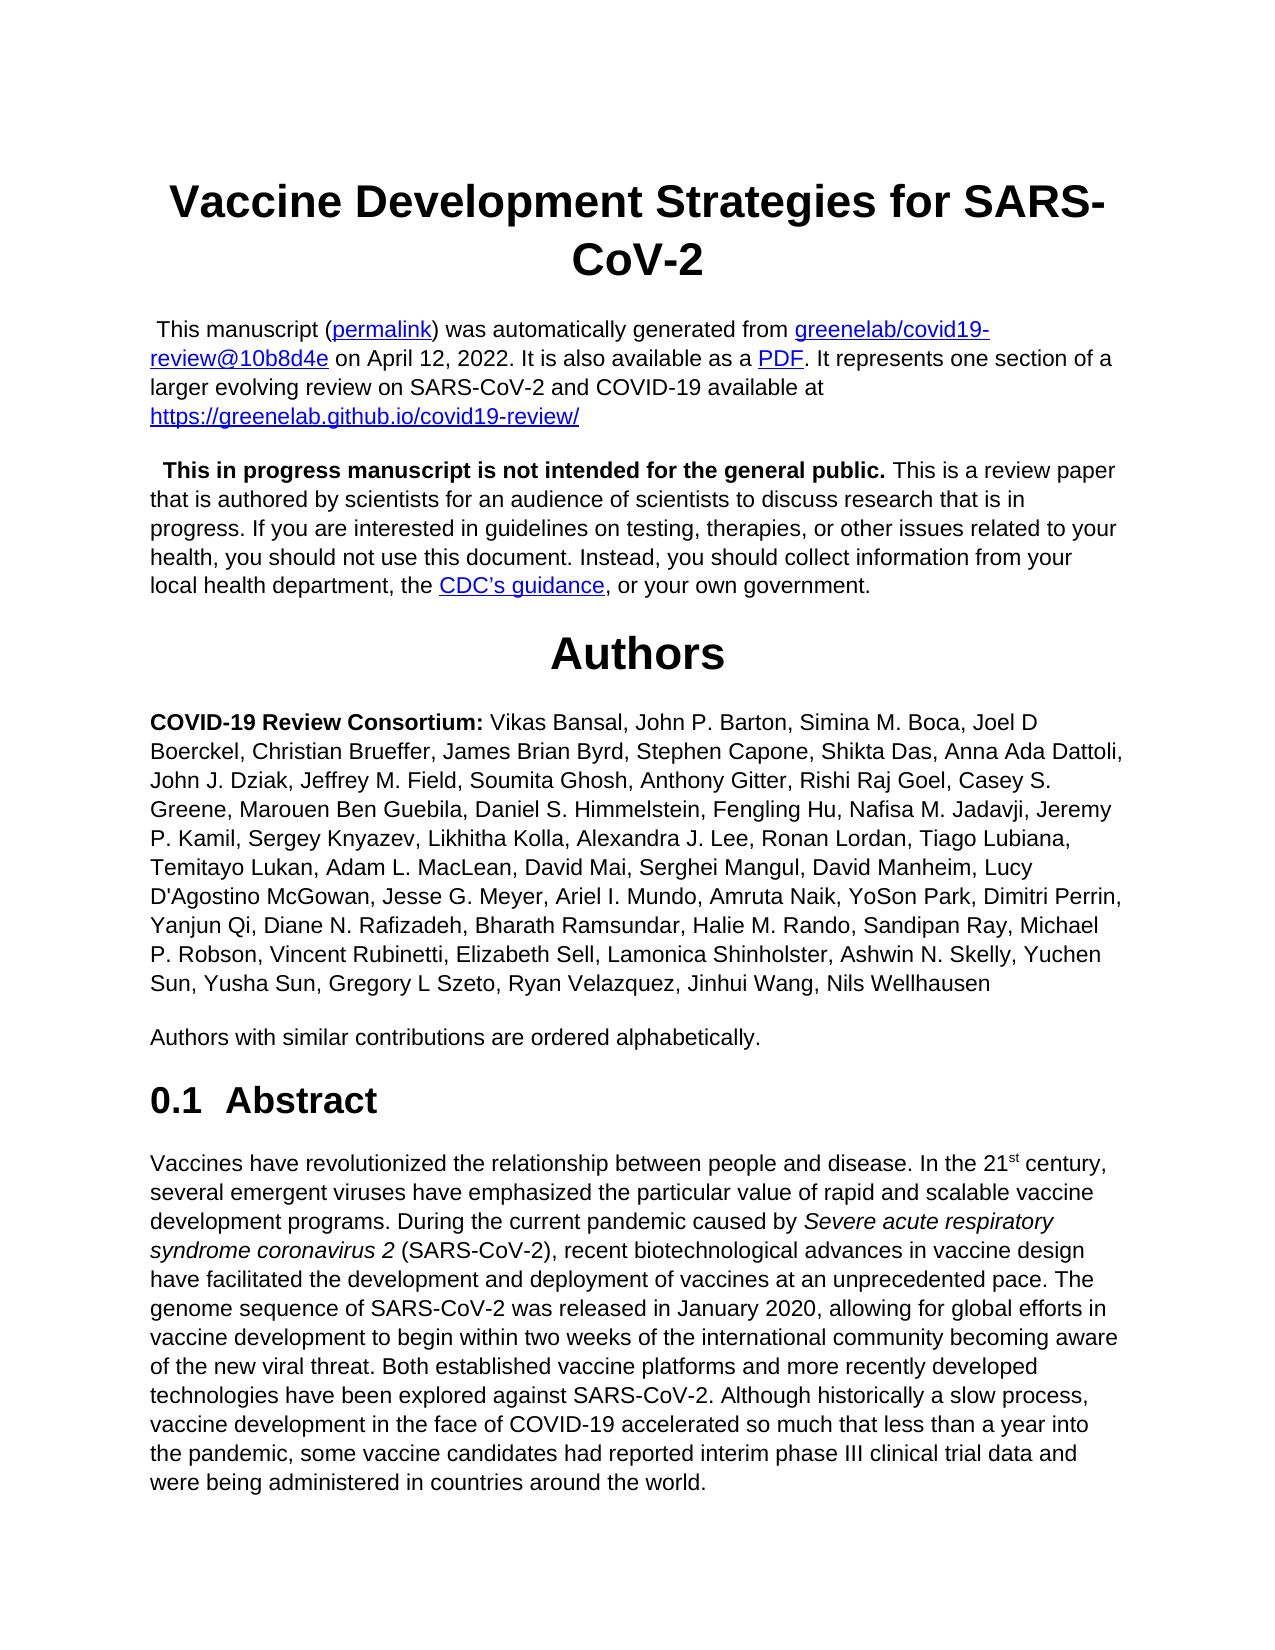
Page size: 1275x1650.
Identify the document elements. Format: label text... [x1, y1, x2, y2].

text This manuscript (permalink) was automatically generated from greenelab/covid19-review@10b8d4e on April 12, 2022. It is also available as a PDF. It represents one section of a larger evolving review on SARS-CoV-2 and COVID-19 available at https://greenelab.github.io/covid19-review/ [150, 316, 1125, 429]
text Authors with similar contributions are ordered alphabetically. [150, 1024, 1125, 1050]
title Vaccine Development Strategies for SARS-CoV-2 [150, 175, 1125, 286]
text COVID-19 Review Consortium: Vikas Bansal, John P. Barton, Simina M. Boca, Joel D Boerckel, Christian Brueffer, James Brian Byrd, Stephen Capone, Shikta Das, Anna Ada Dattoli, John J. Dziak, Jeffrey M. Field, Soumita Ghosh, Anthony Gitter, Rishi Raj Goel, Casey S. Greene, Marouen Ben Guebila, Daniel S. Himmelstein, Fengling Hu, Nafisa M. Jadavji, Jeremy P. Kamil, Sergey Knyazev, Likhitha Kolla, Alexandra J. Lee, Ronan Lordan, Tiago Lubiana, Temitayo Lukan, Adam L. MacLean, David Mai, Serghei Mangul, David Manheim, Lucy D'Agostino McGowan, Jesse G. Meyer, Ariel I. Mundo, Amruta Naik, YoSon Park, Dimitri Perrin, Yanjun Qi, Diane N. Rafizadeh, Bharath Ramsundar, Halie M. Rando, Sandipan Ray, Michael P. Robson, Vincent Rubinetti, Elizabeth Sell, Lamonica Shinholster, Ashwin N. Skelly, Yuchen Sun, Yusha Sun, Gregory L Szeto, Ryan Velazquez, Jinhui Wang, Nils Wellhausen [150, 709, 1125, 996]
subtitle 0.1 Abstract [150, 1078, 1125, 1121]
text This in progress manuscript is not intended for the general public. This is a review paper that is authored by scientists for an audience of scientists to discuss research that is in progress. If you are interested in guidelines on testing, therapies, or other issues related to your health, you should not use this document. Instead, you should collect information from your local health department, the CDC’s guidance, or your own government. [150, 457, 1125, 599]
subtitle Authors [150, 626, 1125, 679]
text Vaccines have revolutionized the relationship between people and disease. In the 21st century, several emergent viruses have emphasized the particular value of rapid and scalable vaccine development programs. During the current pandemic caused by Severe acute respiratory syndrome coronavirus 2 (SARS-CoV-2), recent biotechnological advances in vaccine design have facilitated the development and deployment of vaccines at an unprecedented pace. The genome sequence of SARS-CoV-2 was released in January 2020, allowing for global efforts in vaccine development to begin within two weeks of the international community becoming aware of the new viral threat. Both established vaccine platforms and more recently developed technologies have been explored against SARS-CoV-2. Although historically a slow process, vaccine development in the face of COVID-19 accelerated so much that less than a year into the pandemic, some vaccine candidates had reported interim phase III clinical trial data and were being administered in countries around the world. [150, 1150, 1125, 1495]
